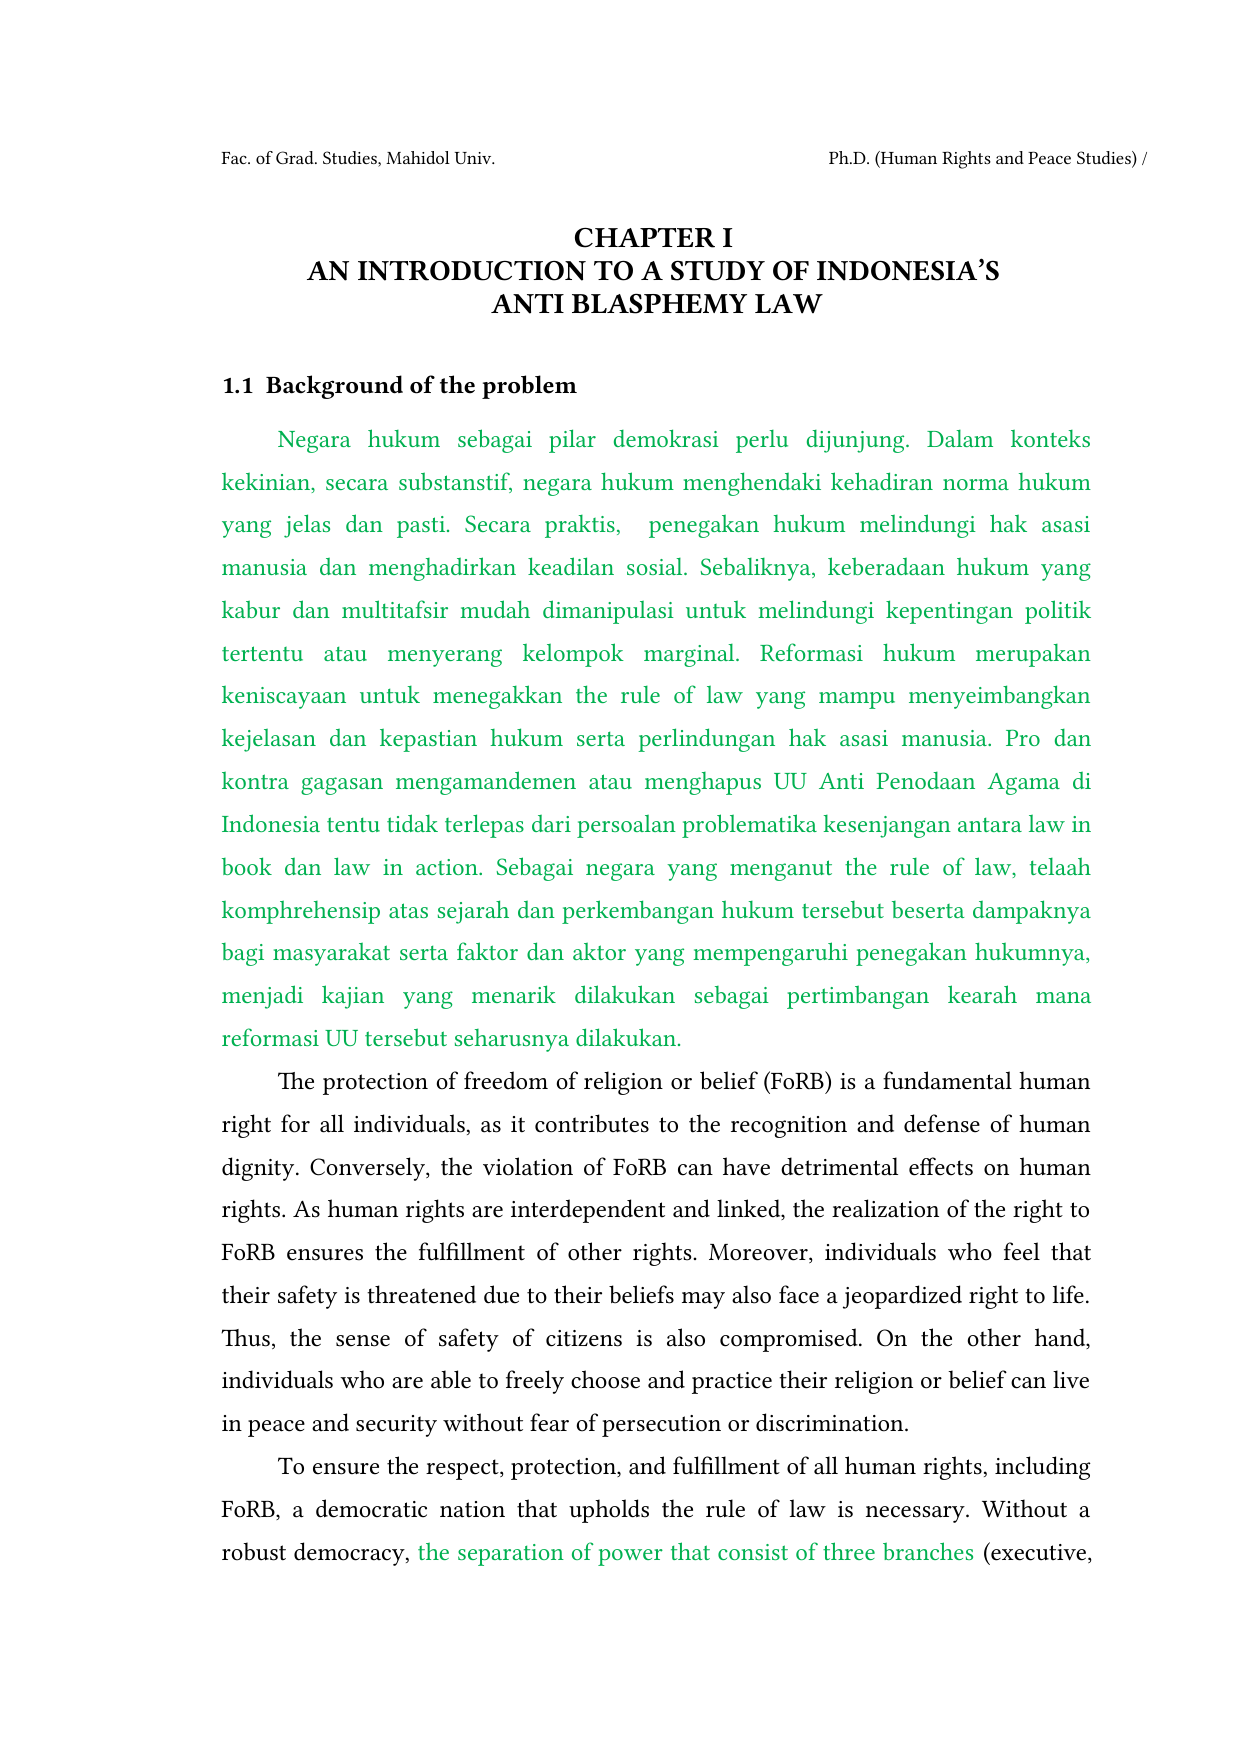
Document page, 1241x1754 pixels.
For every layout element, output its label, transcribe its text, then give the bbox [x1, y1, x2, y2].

text Negara hukum sebagai pilar demokrasi perlu dijunjung. Dalam konteks kekinian, secara substanstif, negara hukum menghendaki kehadiran norma hukum yang jelas dan pasti. Secara praktis, penegakan hukum melindungi hak asasi manusia dan menghadirkan keadilan sosial. Sebaliknya, keberadaan hukum yang kabur dan multitafsir mudah dimanipulasi untuk melindungi kepentingan politik tertentu atau menyerang kelompok marginal. Reformasi hukum merupakan keniscayaan untuk menegakkan the rule of law yang mampu menyeimbangkan kejelasan dan kepastian hukum serta perlindungan hak asasi manusia. Pro dan kontra gagasan mengamandemen atau menghapus UU Anti Penodaan Agama di Indonesia tentu tidak terlepas dari persoalan problematika kesenjangan antara law in book dan law in action. Sebagai negara yang menganut the rule of law, telaah komphrehensip atas sejarah dan perkembangan hukum tersebut beserta dampaknya bagi masyarakat serta faktor dan aktor yang mempengaruhi penegakan hukumnya, menjadi kajian yang menarik dilakukan sebagai pertimbangan kearah mana reformasi UU tersebut seharusnya dilakukan. [221, 425, 1092, 1053]
text CHAPTER I AN INTRODUCTION TO A STUDY OF INDONESIA’S ANTI BLASPHEMY LAW [221, 221, 1092, 321]
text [221, 1452, 1092, 1566]
text The protection of freedom of religion or belief (FoRB) is a fundamental human right for all individuals, as it contributes to the recognition and defense of human dignity. Conversely, the violation of FoRB can have detrimental effects on human rights. As human rights are interdependent and linked, the realization of the right to FoRB ensures the fulfillment of other rights. Moreover, individuals who feel that their safety is threatened due to their beliefs may also face a jeopardized right to life. Thus, the sense of safety of citizens is also compromised. On the other hand, individuals who are able to freely choose and practice their religion or belief can live in peace and security without fear of persecution or discrimination. [221, 1067, 1092, 1438]
subtitle Background of the problem [221, 371, 1092, 400]
